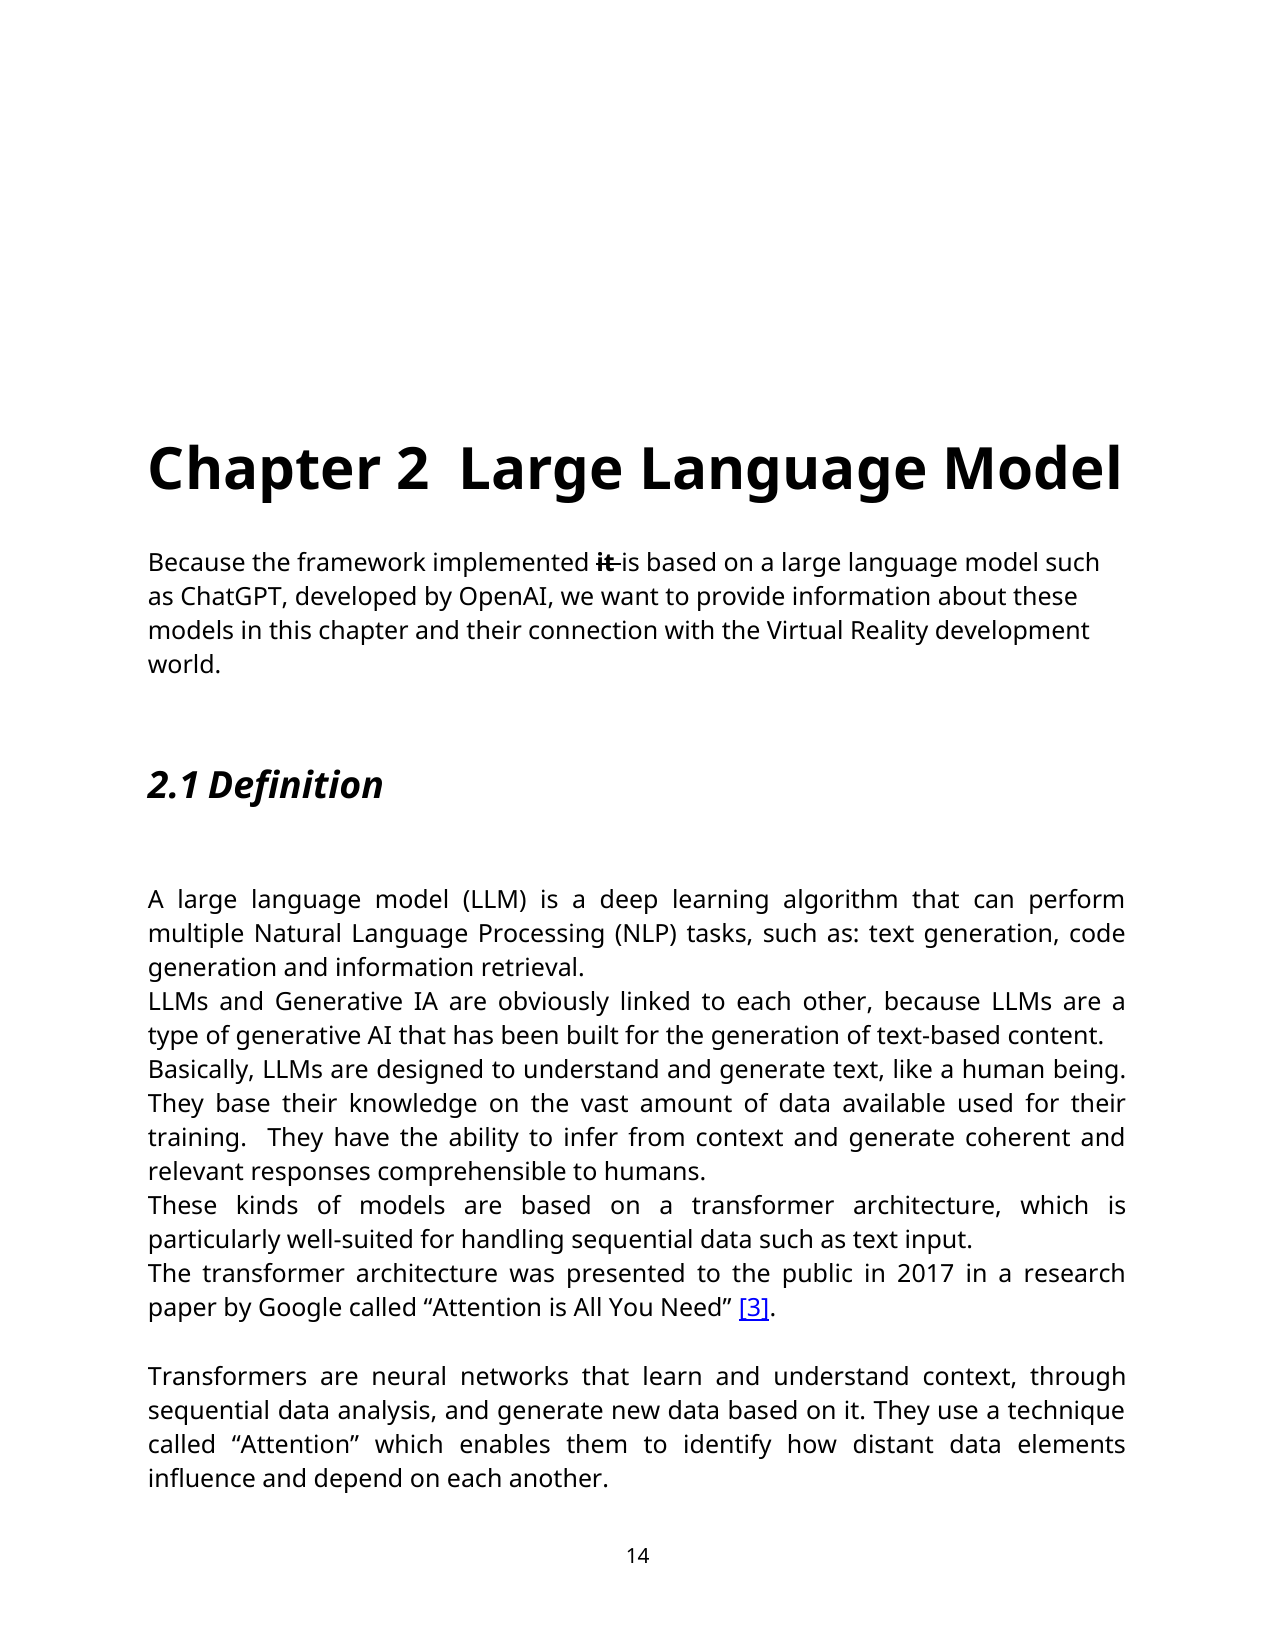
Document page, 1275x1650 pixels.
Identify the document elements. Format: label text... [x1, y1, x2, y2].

text Basically, LLMs are designed to understand and generate text, like a human being. They base their knowledge on the vast amount of data available used for their training. They have the ability to infer from context and generate coherent and relevant responses comprehensible to humans. [148, 1052, 1127, 1188]
text LLMs and Generative IA are obviously linked to each other, because LLMs are a type of generative AI that has been built for the generation of text-based content. [148, 983, 1127, 1052]
text A large language model (LLM) is a deep learning algorithm that can perform multiple Natural Language Processing (NLP) tasks, such as: text generation, code generation and information retrieval. [148, 881, 1127, 983]
subtitle Large Language Model [148, 427, 1127, 507]
text Transformers are neural networks that learn and understand context, through sequential data analysis, and generate new data based on it. They use a technique called “Attention” which enables them to identify how distant data elements influence and depend on each another. [148, 1358, 1127, 1494]
text The transformer architecture was presented to the public in 2017 in a research paper by Google called “Attention is All You Need” [3]. [148, 1256, 1127, 1324]
subtitle Definition [148, 759, 1127, 810]
text Because the framework implemented it is based on a large language model such as ChatGPT, developed by OpenAI, we want to provide information about these models in this chapter and their connection with the Virtual Reality development world. [148, 544, 1127, 680]
text These kinds of models are based on a transformer architecture, which is particularly well-suited for handling sequential data such as text input. [148, 1188, 1127, 1256]
